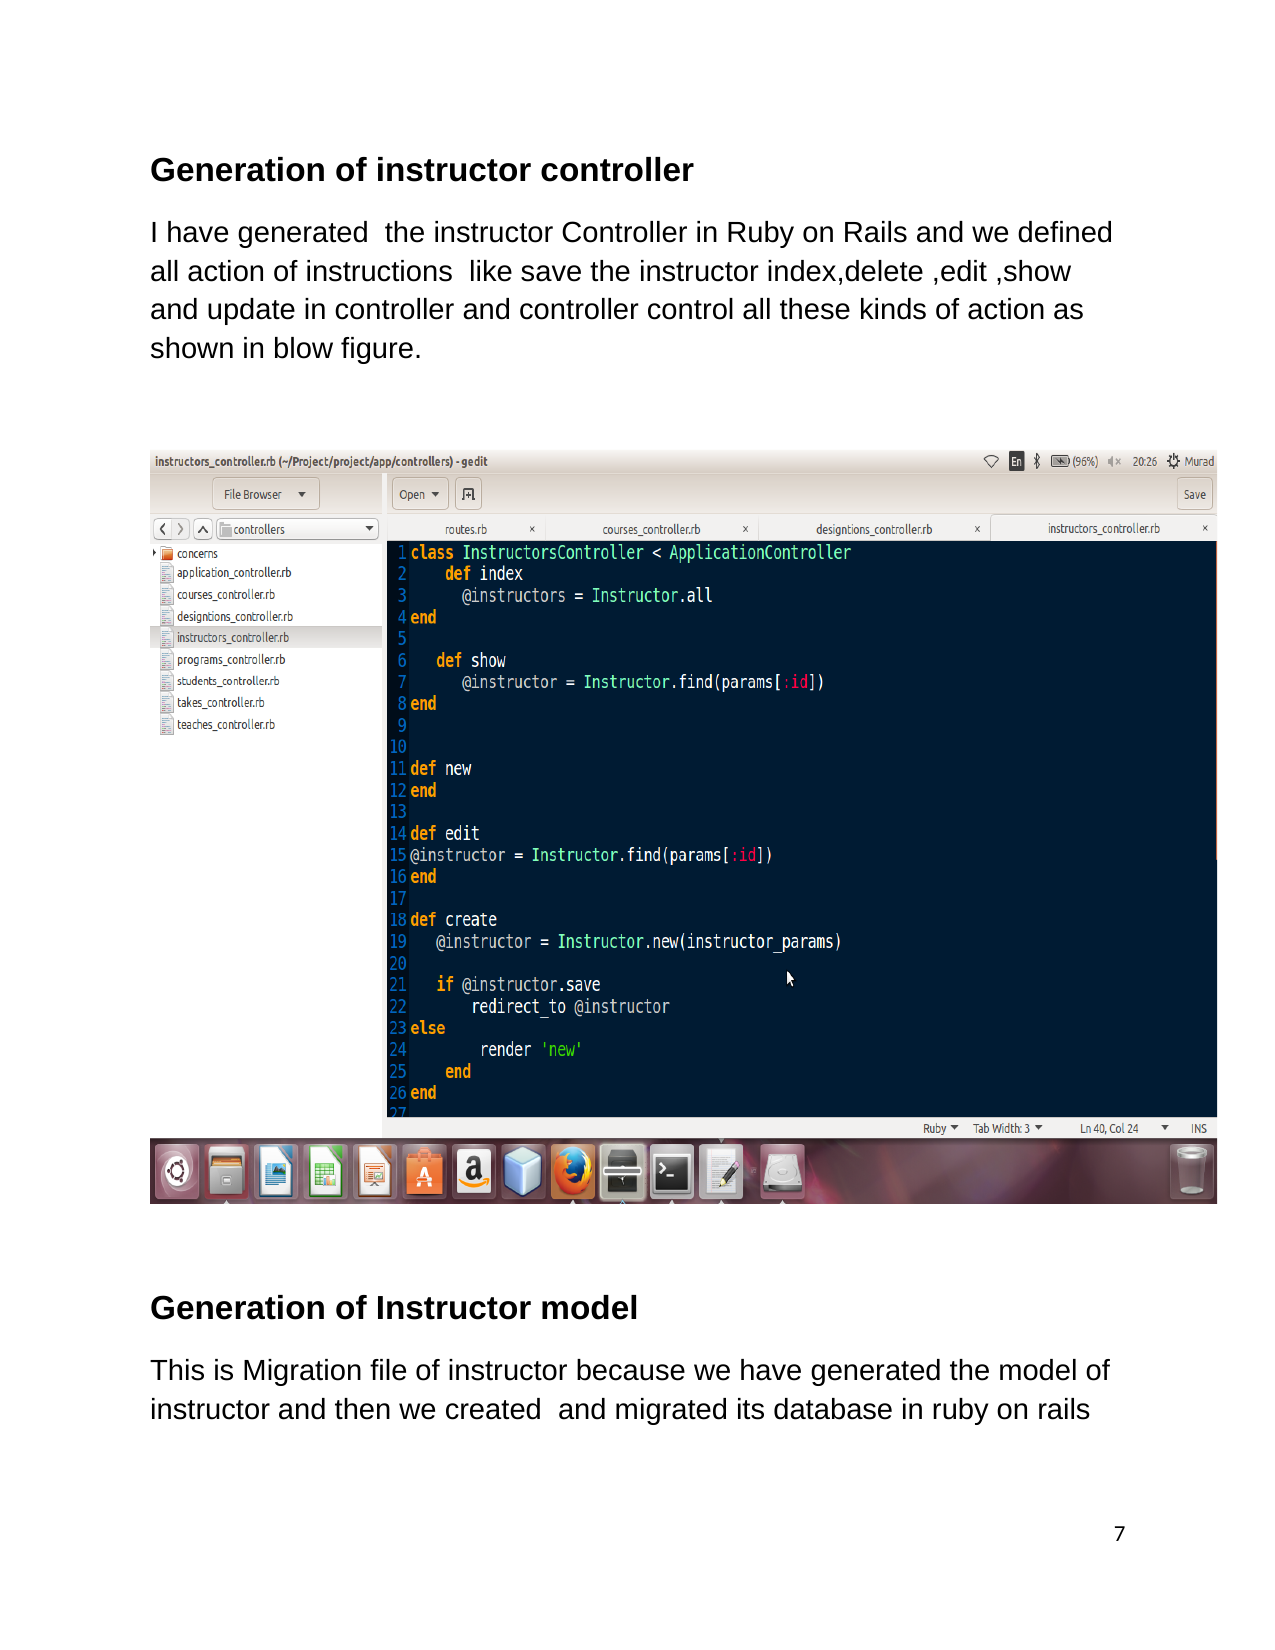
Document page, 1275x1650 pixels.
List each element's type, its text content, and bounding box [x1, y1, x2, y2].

text I have generated the instructor Controller in Ruby on Rails and we defined all action of instructions like save the instructor index,delete ,edit ,show and update in controller and controller control all these kinds of action as shown in blow figure. [150, 215, 1125, 364]
text This is Migration file of instructor because we have generated the model of instructor and then we created and migrated its database in ruby on rails [150, 1353, 1125, 1426]
text Generation of Instructor model [150, 1288, 1125, 1327]
picture [150, 449, 1218, 1204]
text Generation of instructor controller [150, 150, 1125, 188]
